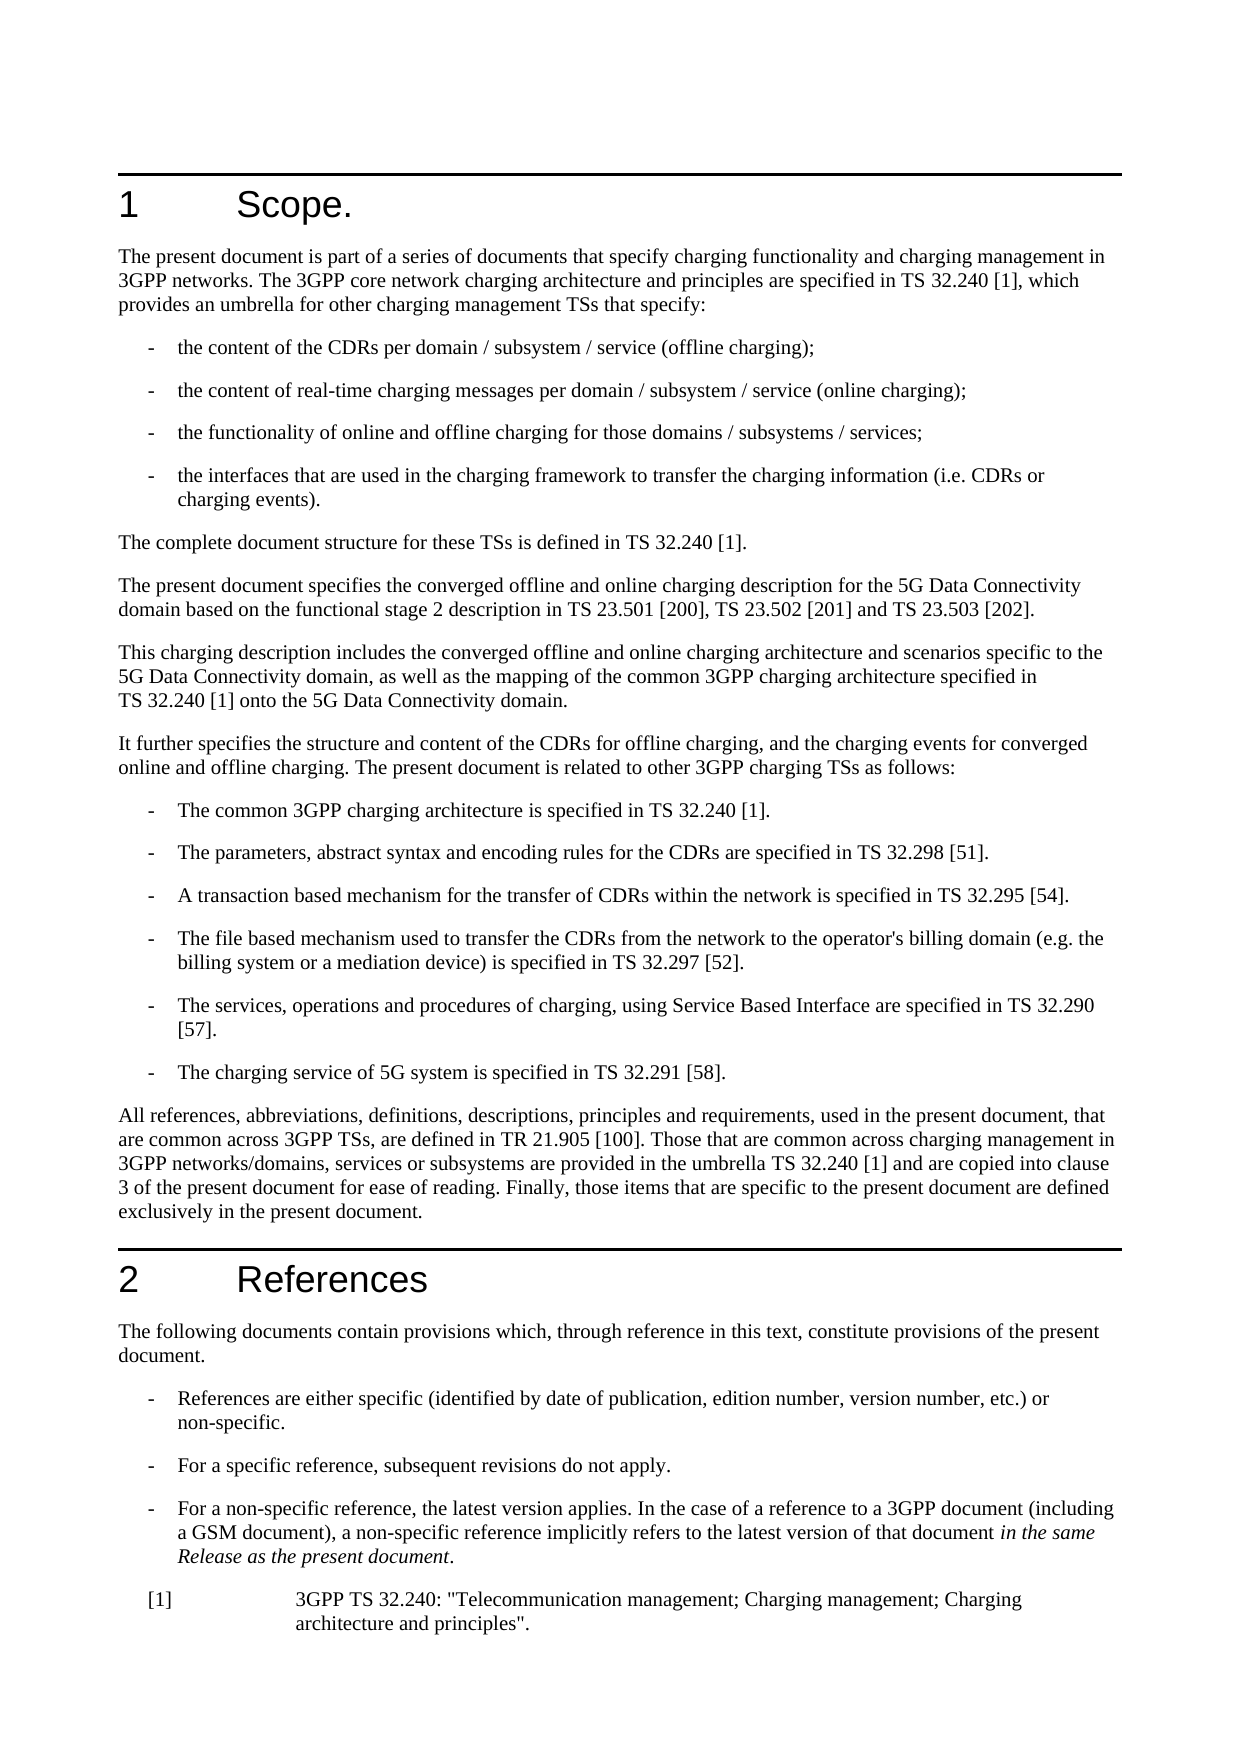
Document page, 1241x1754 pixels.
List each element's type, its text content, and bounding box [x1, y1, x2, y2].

text The complete document structure for these TSs is defined in TS 32.240 [1]. [118, 530, 1122, 554]
text - The charging service of 5G system is specified in TS 32.291 [58]. [148, 1060, 1122, 1084]
text This charging description includes the converged offline and online charging architecture and scenarios specific to the 5G Data Connectivity domain, as well as the mapping of the common 3GPP charging architecture specified in TS 32.240 [1] onto the 5G Data Connectivity domain. [118, 640, 1122, 712]
text The present document specifies the converged offline and online charging description for the 5G Data Connectivity domain based on the functional stage 2 description in TS 23.501 [200], TS 23.502 [201] and TS 23.503 [202]. [118, 573, 1122, 621]
text All references, abbreviations, definitions, descriptions, principles and requirements, used in the present document, that are common across 3GPP TSs, are defined in TR 21.905 [100]. Those that are common across charging management in 3GPP networks/domains, services or subsystems are provided in the umbrella TS 32.240 [1] and are copied into clause 3 of the present document for ease of reading. Finally, those items that are specific to the present document are defined exclusively in the present document. [118, 1102, 1122, 1223]
text - the content of real-time charging messages per domain / subsystem / service (online charging); [148, 377, 1122, 402]
text [1] 3GPP TS 32.240: "Telecommunication management; Charging management; Charging architecture and principles". [148, 1587, 1122, 1635]
text - the functionality of online and offline charging for those domains / subsystems / services; [148, 420, 1122, 444]
text - The common 3GPP charging architecture is specified in TS 32.240 [1]. [148, 797, 1122, 822]
text - the content of the CDRs per domain / subsystem / service (offline charging); [148, 335, 1122, 359]
subtitle 2 References [118, 1251, 1122, 1300]
text - For a non-specific reference, the latest version applies. In the case of a reference to a 3GPP document (including a GSM document), a non-specific reference implicitly refers to the latest version of that document in the same Release as the present document. [148, 1496, 1122, 1568]
text - References are either specific (identified by date of publication, edition number, version number, etc.) or non-specific. [148, 1386, 1122, 1434]
text The present document is part of a series of documents that specify charging functionality and charging management in 3GPP networks. The 3GPP core network charging architecture and principles are specified in TS 32.240 [1], which provides an umbrella for other charging management TSs that specify: [118, 244, 1122, 316]
text - The services, operations and procedures of charging, using Service Based Interface are specified in TS 32.290 [57]. [148, 993, 1122, 1041]
text - The file based mechanism used to transfer the CDRs from the network to the operator's billing domain (e.g. the billing system or a mediation device) is specified in TS 32.297 [52]. [148, 926, 1122, 974]
text - For a specific reference, subsequent revisions do not apply. [148, 1453, 1122, 1477]
text - The parameters, abstract syntax and encoding rules for the CDRs are specified in TS 32.298 [51]. [148, 840, 1122, 864]
text It further specifies the structure and content of the CDRs for offline charging, and the charging events for converged online and offline charging. The present document is related to other 3GPP charging TSs as follows: [118, 731, 1122, 779]
text - A transaction based mechanism for the transfer of CDRs within the network is specified in TS 32.295 [54]. [148, 883, 1122, 907]
subtitle 1 Scope. [118, 176, 1122, 225]
text The following documents contain provisions which, through reference in this text, constitute provisions of the present document. [118, 1319, 1122, 1367]
text - the interfaces that are used in the charging framework to transfer the charging information (i.e. CDRs or charging events). [148, 463, 1122, 511]
